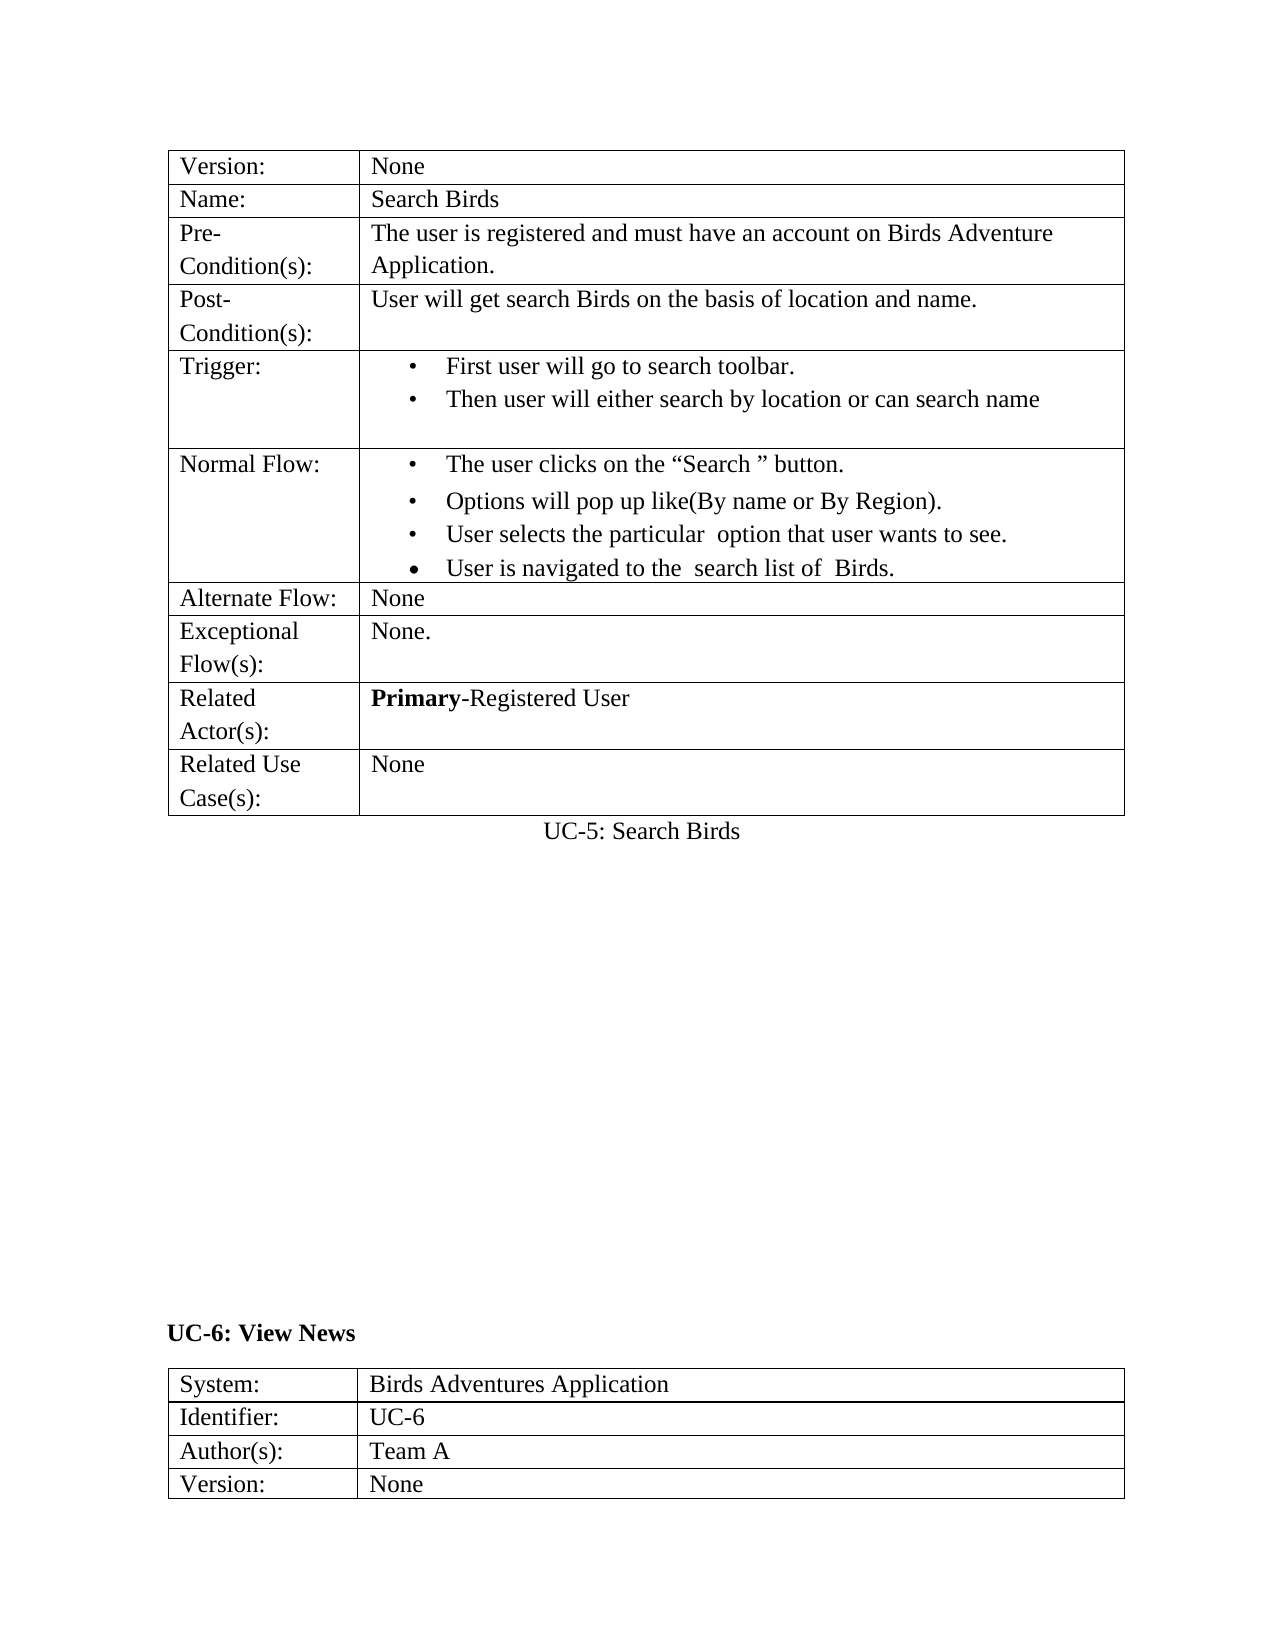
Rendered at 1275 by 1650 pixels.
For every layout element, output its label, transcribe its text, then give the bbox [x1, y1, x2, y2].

table_cell Version: [169, 1469, 357, 1498]
table_cell None [360, 750, 1124, 815]
table_cell Team A [358, 1436, 1124, 1468]
table_cell Trigger: [169, 351, 359, 448]
table_cell Related Actor(s): [169, 683, 359, 748]
table_cell Author(s): [169, 1436, 357, 1468]
table_cell Alternate Flow: [169, 583, 359, 615]
table_cell Name: [169, 185, 359, 217]
text UC-6: View News [167, 1318, 1125, 1347]
table_cell The user clicks on the “Search ” button. Options will pop up like(By name or By Region). User selects the particular option that user wants to see. User is navigated to the search list of Birds. [360, 449, 1124, 582]
table_cell None [360, 583, 1124, 615]
table_cell Pre- Condition(s): [169, 218, 359, 283]
table_cell User will get search Birds on the basis of location and name. [360, 285, 1124, 350]
table_cell None [358, 1469, 1124, 1498]
table_header System: [169, 1369, 357, 1401]
table_cell Version: [169, 151, 359, 183]
table_cell Normal Flow: [169, 449, 359, 582]
table_cell The user is registered and must have an account on Birds Adventure Application. [360, 218, 1124, 283]
table_cell None [360, 151, 1124, 183]
table_header Birds Adventures Application [358, 1369, 1124, 1401]
table_cell UC-6 [358, 1403, 1124, 1435]
table_cell Exceptional Flow(s): [169, 616, 359, 682]
table_cell Identifier: [169, 1403, 357, 1435]
table_cell Related Use Case(s): [169, 750, 359, 815]
table_cell None. [360, 616, 1124, 682]
table_cell Post- Condition(s): [169, 285, 359, 350]
table_cell First user will go to search toolbar. Then user will either search by location or can search name [360, 351, 1124, 448]
text UC-5: Search Birds [390, 816, 887, 845]
table_cell Primary-Registered User [360, 683, 1124, 748]
table_cell Search Birds [360, 185, 1124, 217]
